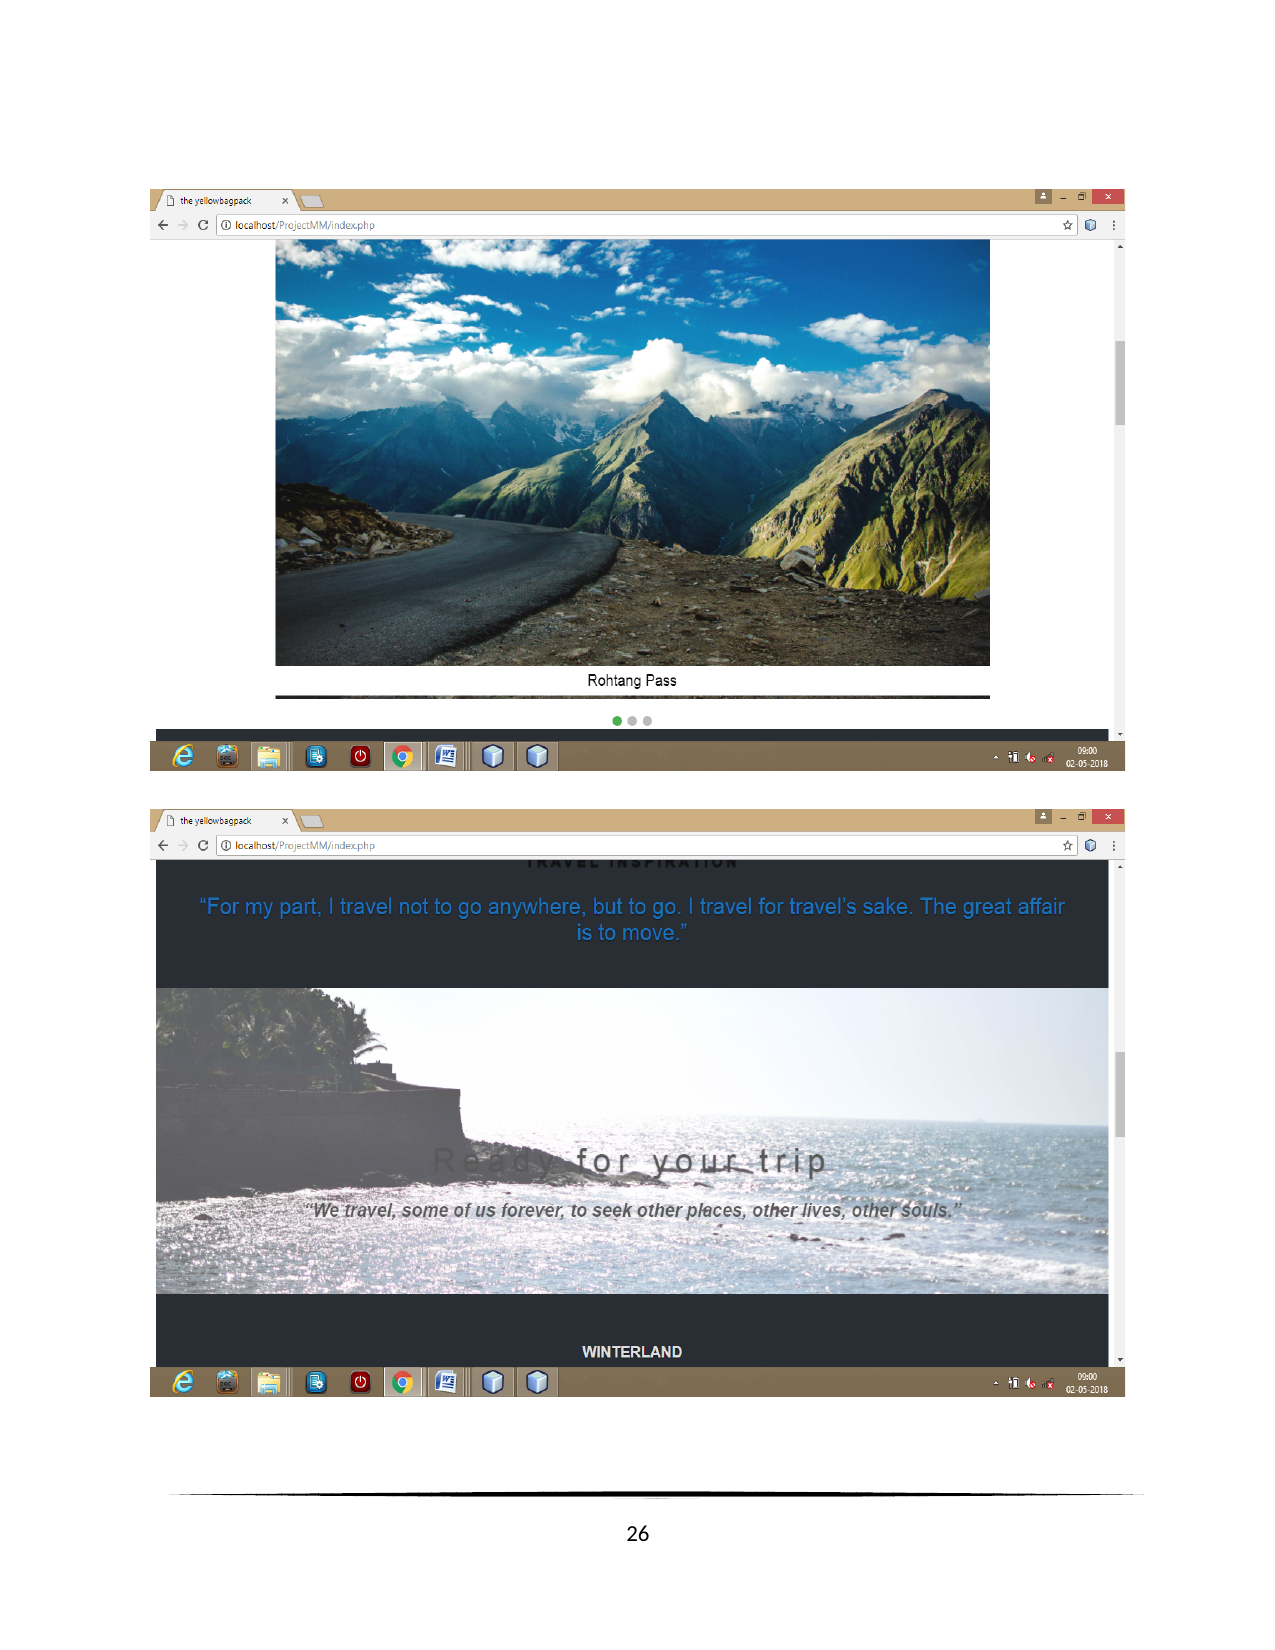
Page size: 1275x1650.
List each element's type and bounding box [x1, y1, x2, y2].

picture [150, 809, 1125, 1397]
picture [168, 1490, 1144, 1499]
picture [150, 189, 1125, 771]
